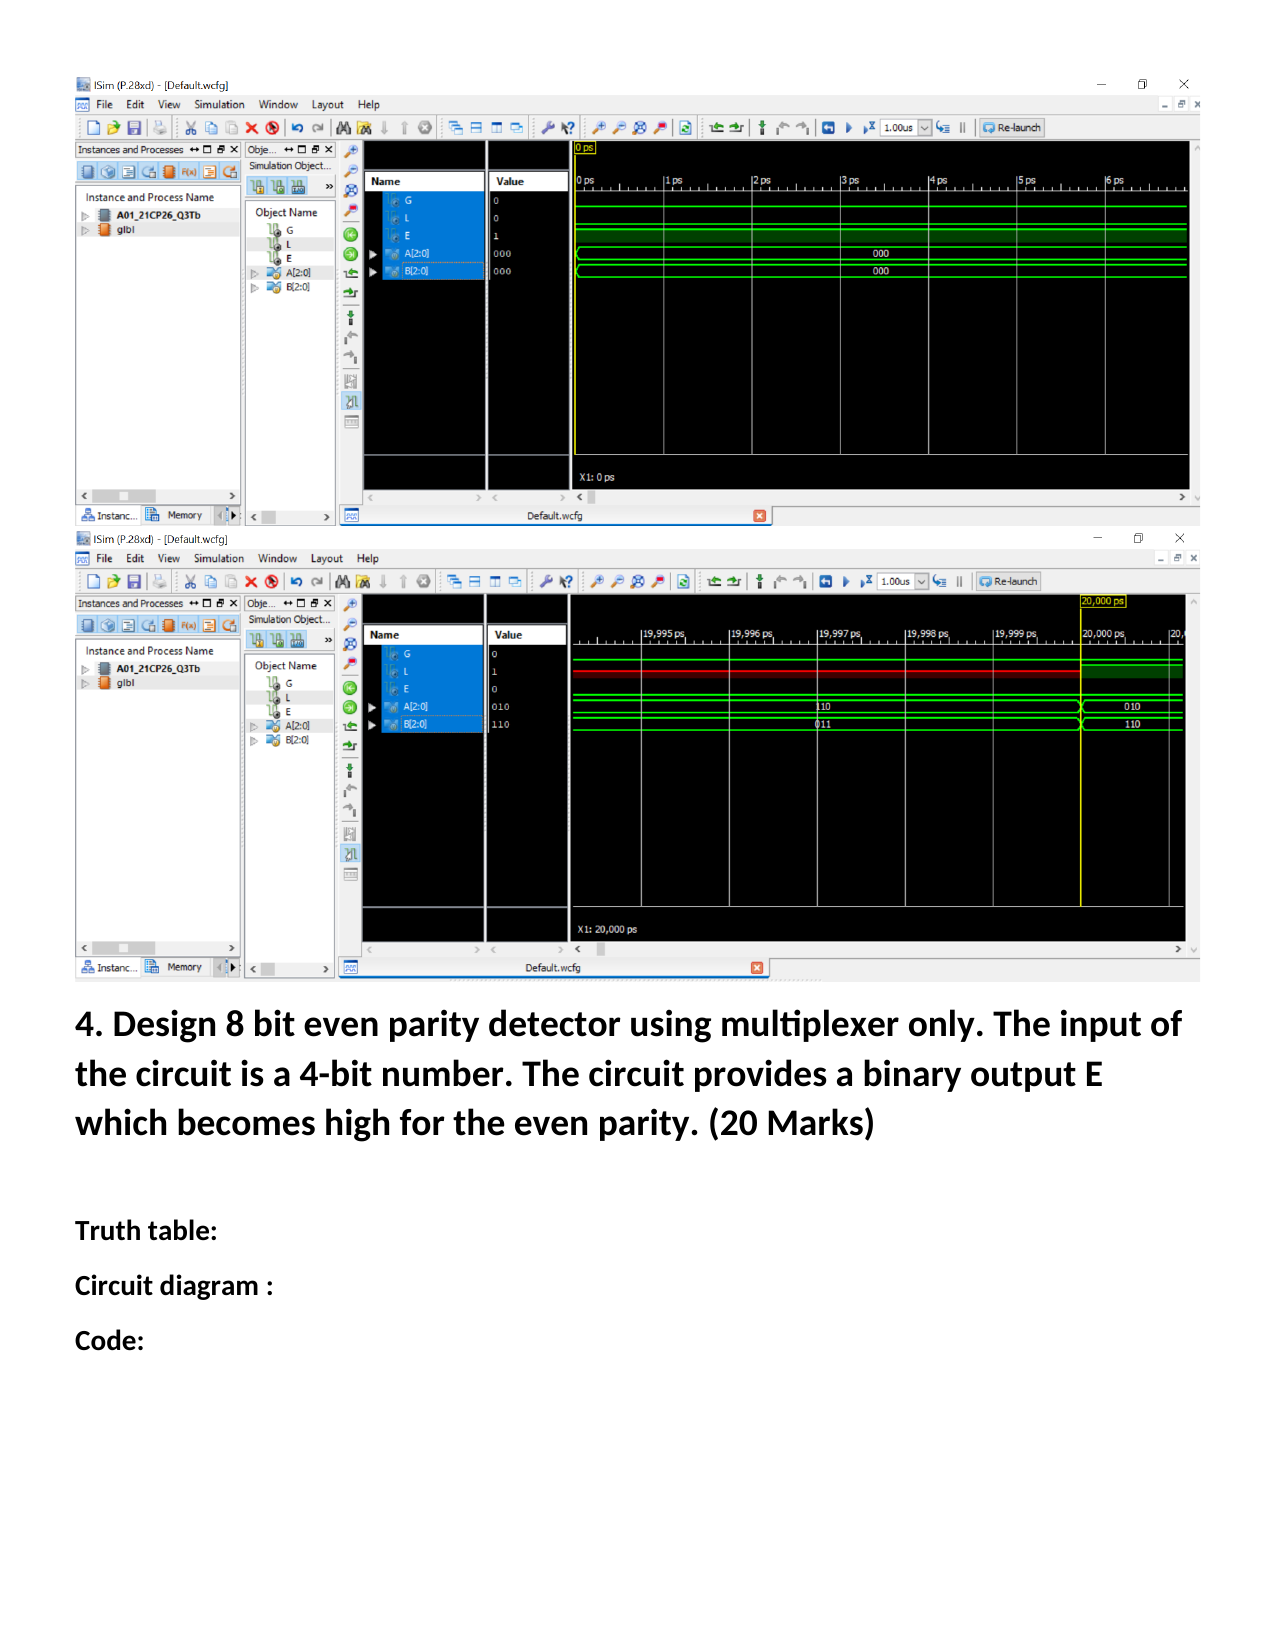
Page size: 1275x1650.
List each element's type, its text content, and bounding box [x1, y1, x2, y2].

text 4. Design 8 bit even parity detector using multiplexer only. The input of the circuit is a 4-bit number. The circuit provides a binary output E which becomes high for the even parity. (20 Marks) [75, 1000, 1200, 1145]
picture [75, 75, 1200, 526]
text Circuit diagram : [75, 1267, 1200, 1302]
text Code: [75, 1322, 1200, 1357]
text Truth table: [75, 1212, 1200, 1248]
picture [75, 528, 1200, 982]
